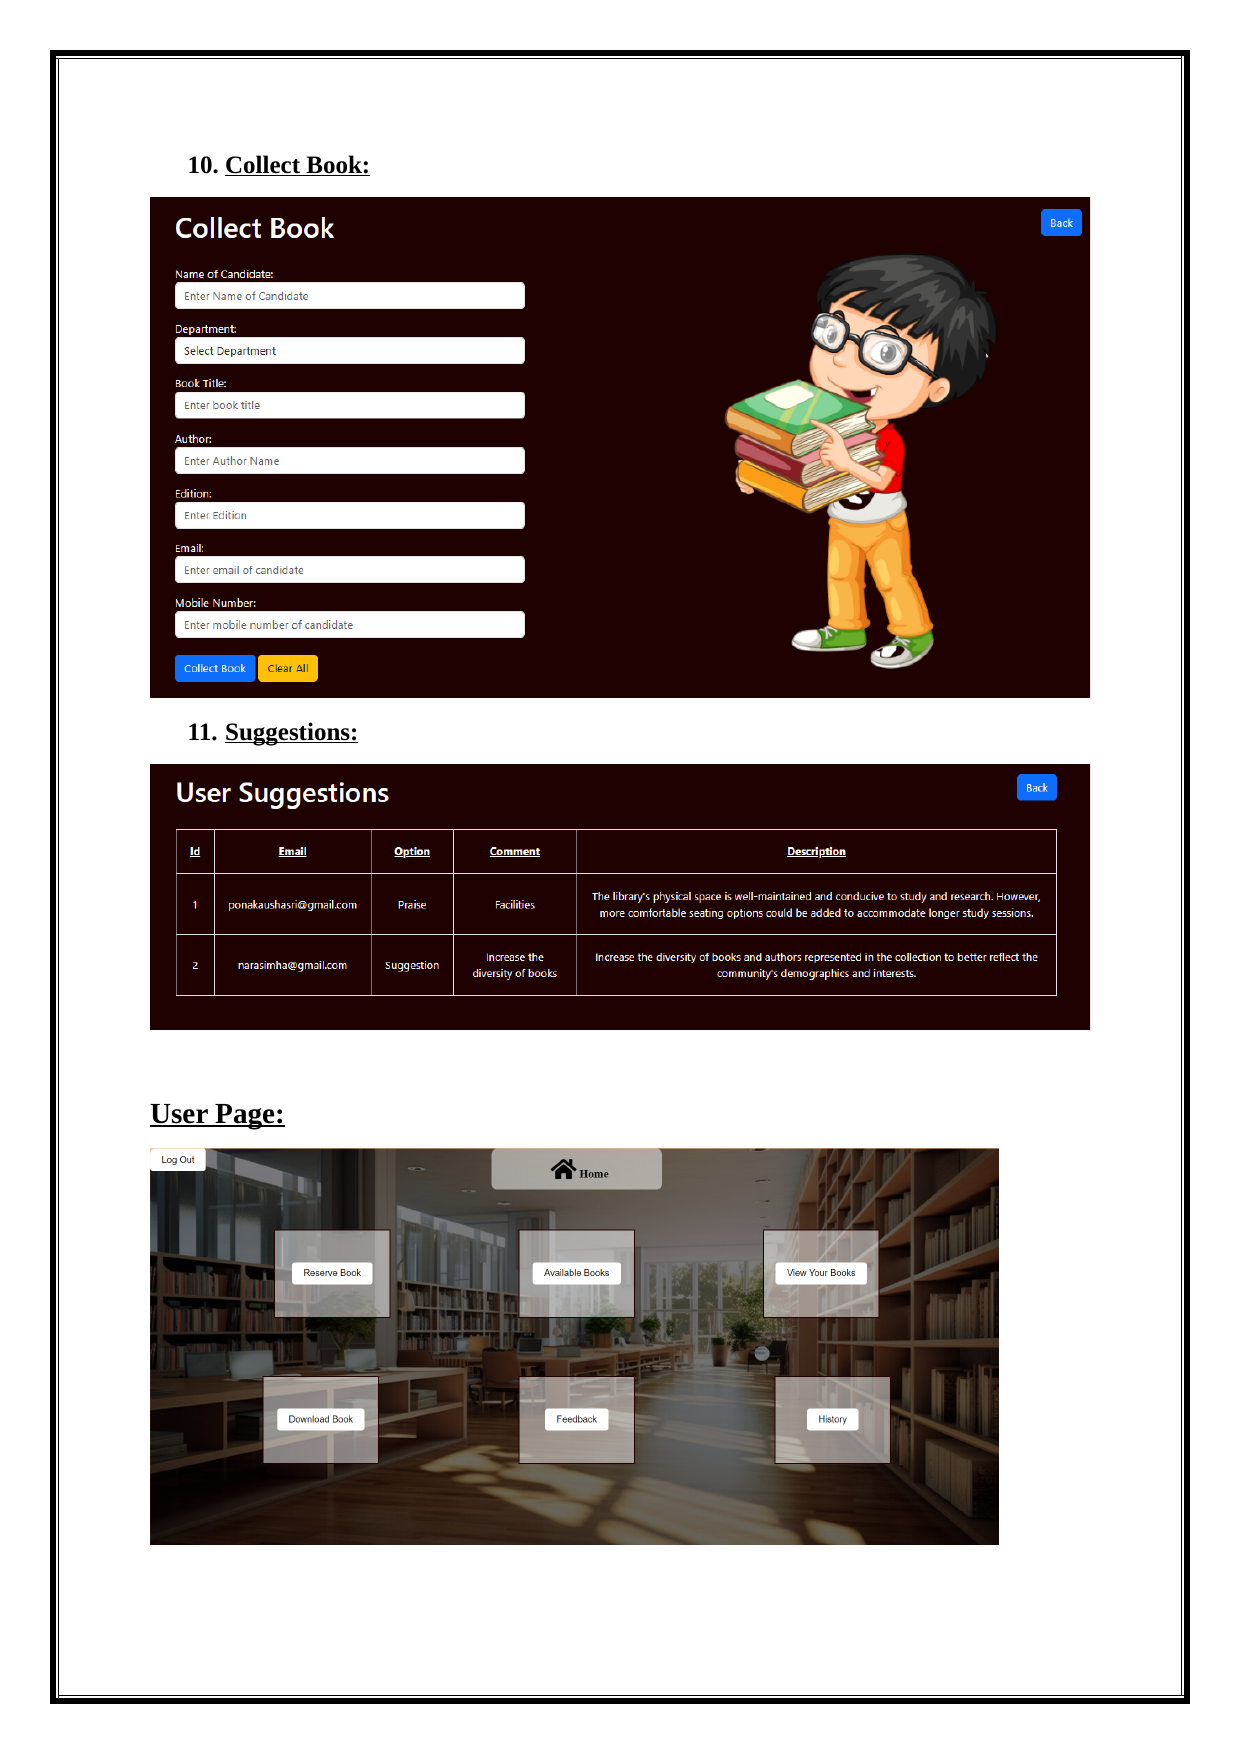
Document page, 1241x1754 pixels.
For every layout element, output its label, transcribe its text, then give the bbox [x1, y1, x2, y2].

text User Page: [150, 1096, 1090, 1130]
picture [150, 197, 1091, 698]
picture [150, 764, 1091, 1030]
list Collect Book: [187, 150, 1090, 179]
picture [150, 1148, 999, 1545]
list Suggestions: [187, 717, 1090, 746]
